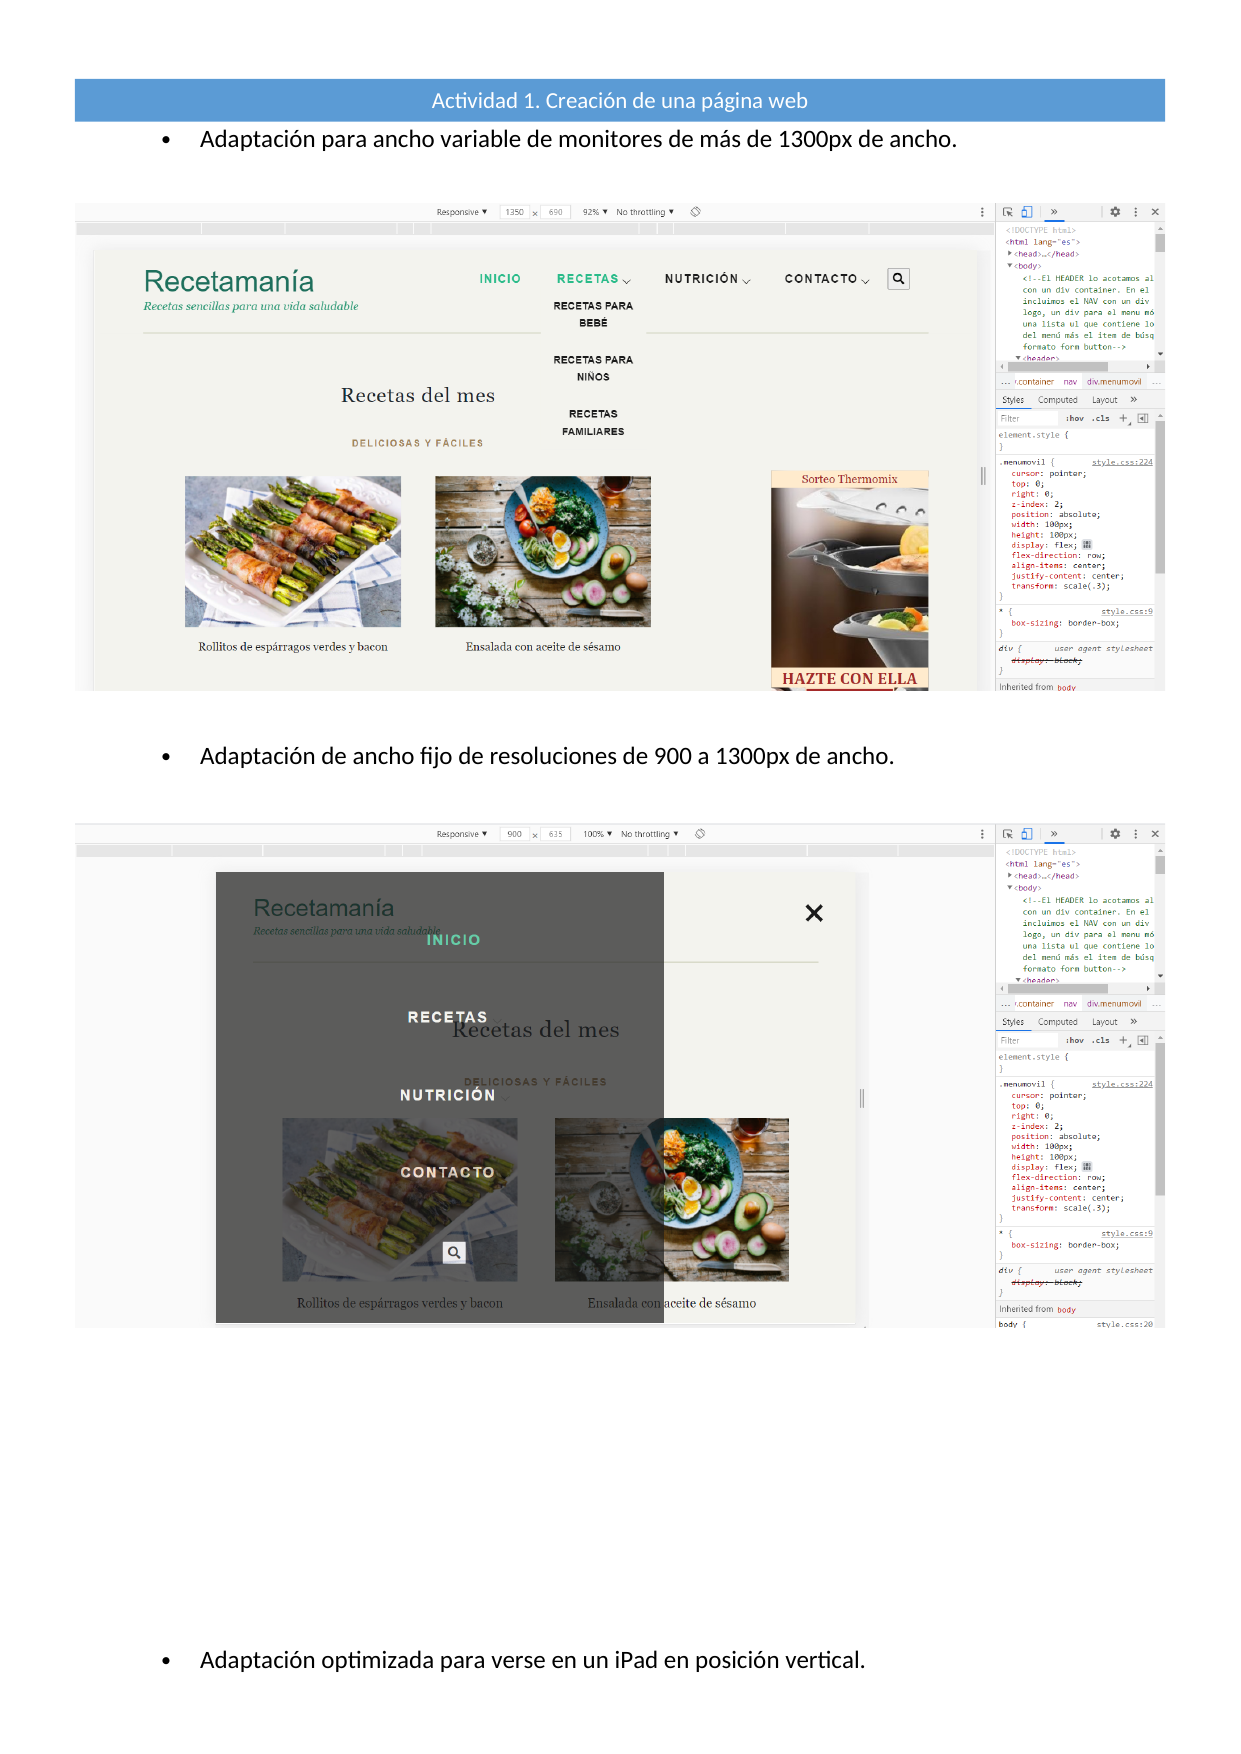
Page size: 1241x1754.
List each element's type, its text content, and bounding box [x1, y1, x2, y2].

list Adaptación optimizada para verse en un iPad en posición vertical. [162, 1644, 1140, 1674]
list Adaptación de ancho fijo de resoluciones de 900 a 1300px de ancho. [162, 740, 1140, 770]
list Adaptación para ancho variable de monitores de más de 1300px de ancho. [162, 122, 1140, 153]
picture [75, 203, 1166, 691]
picture [75, 820, 1166, 1328]
